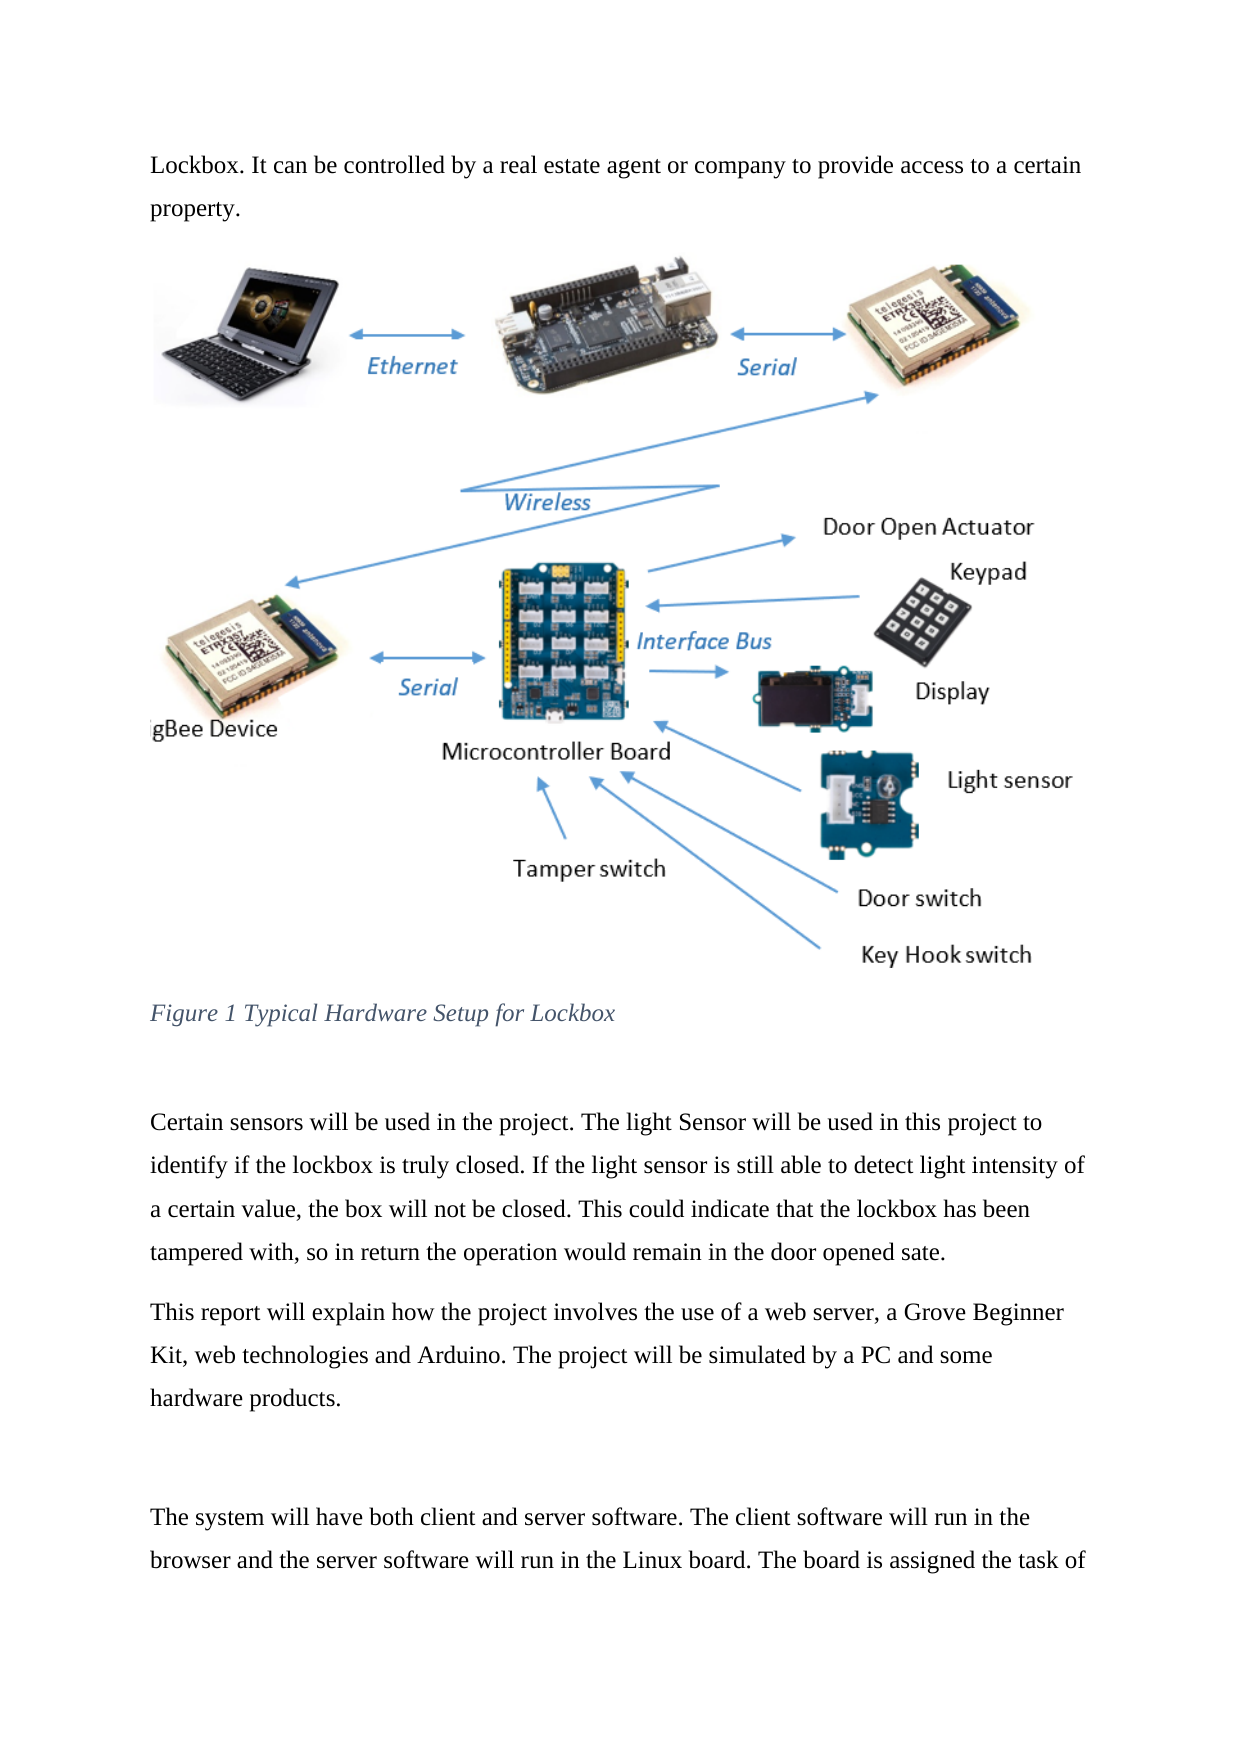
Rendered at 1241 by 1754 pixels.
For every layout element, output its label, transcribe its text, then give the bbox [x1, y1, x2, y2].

text This report will explain how the project involves the use of a web server, a Grove Beginner Kit, web technologies and Arduino. The project will be simulated by a PC and some hardware products. [150, 1297, 1090, 1412]
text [150, 150, 1090, 222]
picture [150, 252, 1091, 968]
text Certain sensors will be used in the project. The light Sensor will be used in this project to identify if the lockbox is truly closed. If the light sensor is still able to detect light intensity of a certain value, the box will not be closed. This could indicate that the lockbox has been tampered with, so in return the operation would remain in the door opened sate. [150, 1107, 1090, 1266]
text Figure 1 Typical Hardware Setup for Lockbox [150, 998, 1090, 1027]
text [150, 1502, 1090, 1574]
